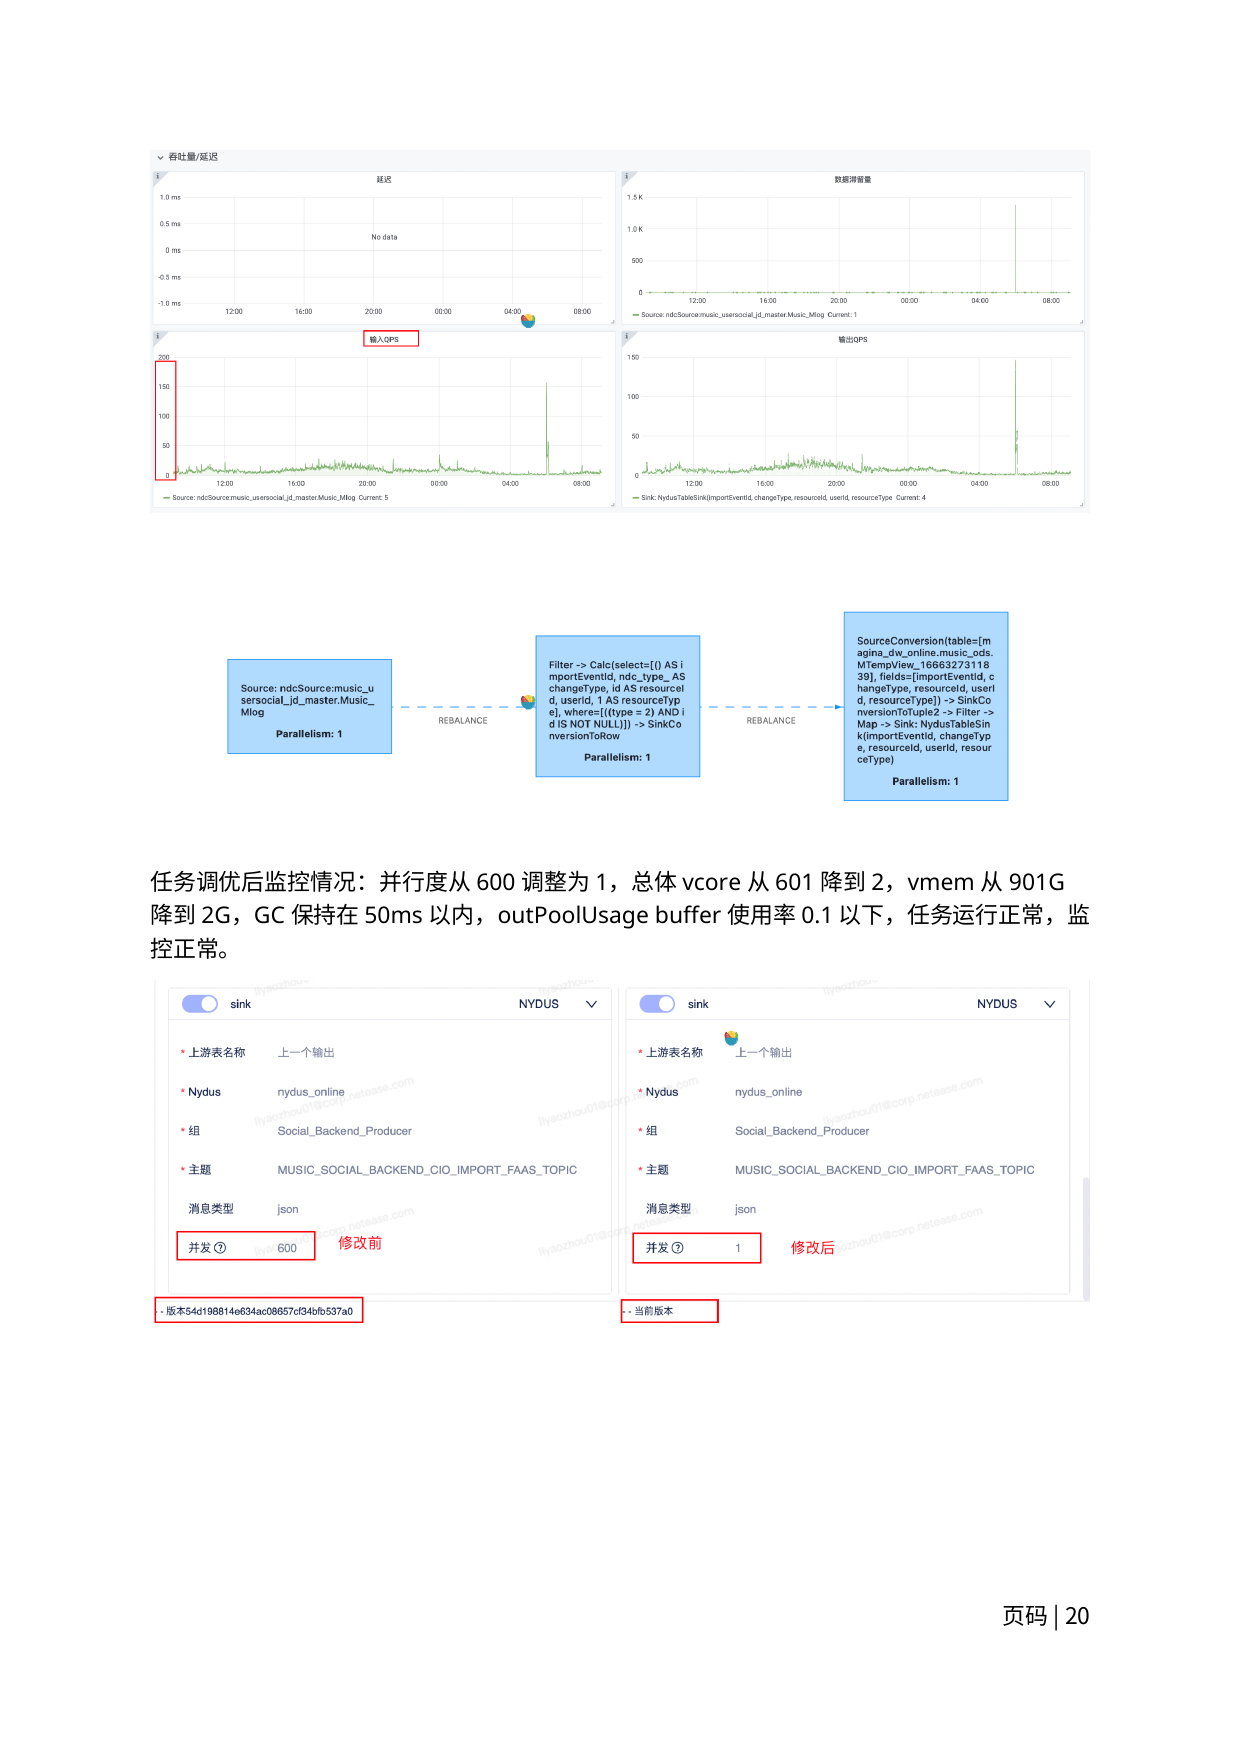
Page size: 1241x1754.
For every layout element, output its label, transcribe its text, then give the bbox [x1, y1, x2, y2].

picture [150, 980, 1091, 1329]
text 任务调优后监控情况：并行度从 600 调整为 1，总体 vcore 从 601 降到 2，vmem 从 901G 降到 2G，GC 保持在50ms 以内，outPoolUsage buffer 使用率 0.1以下，任务运行正常，监控正常。 [150, 864, 1090, 964]
picture [150, 150, 1091, 513]
picture [150, 577, 1091, 847]
